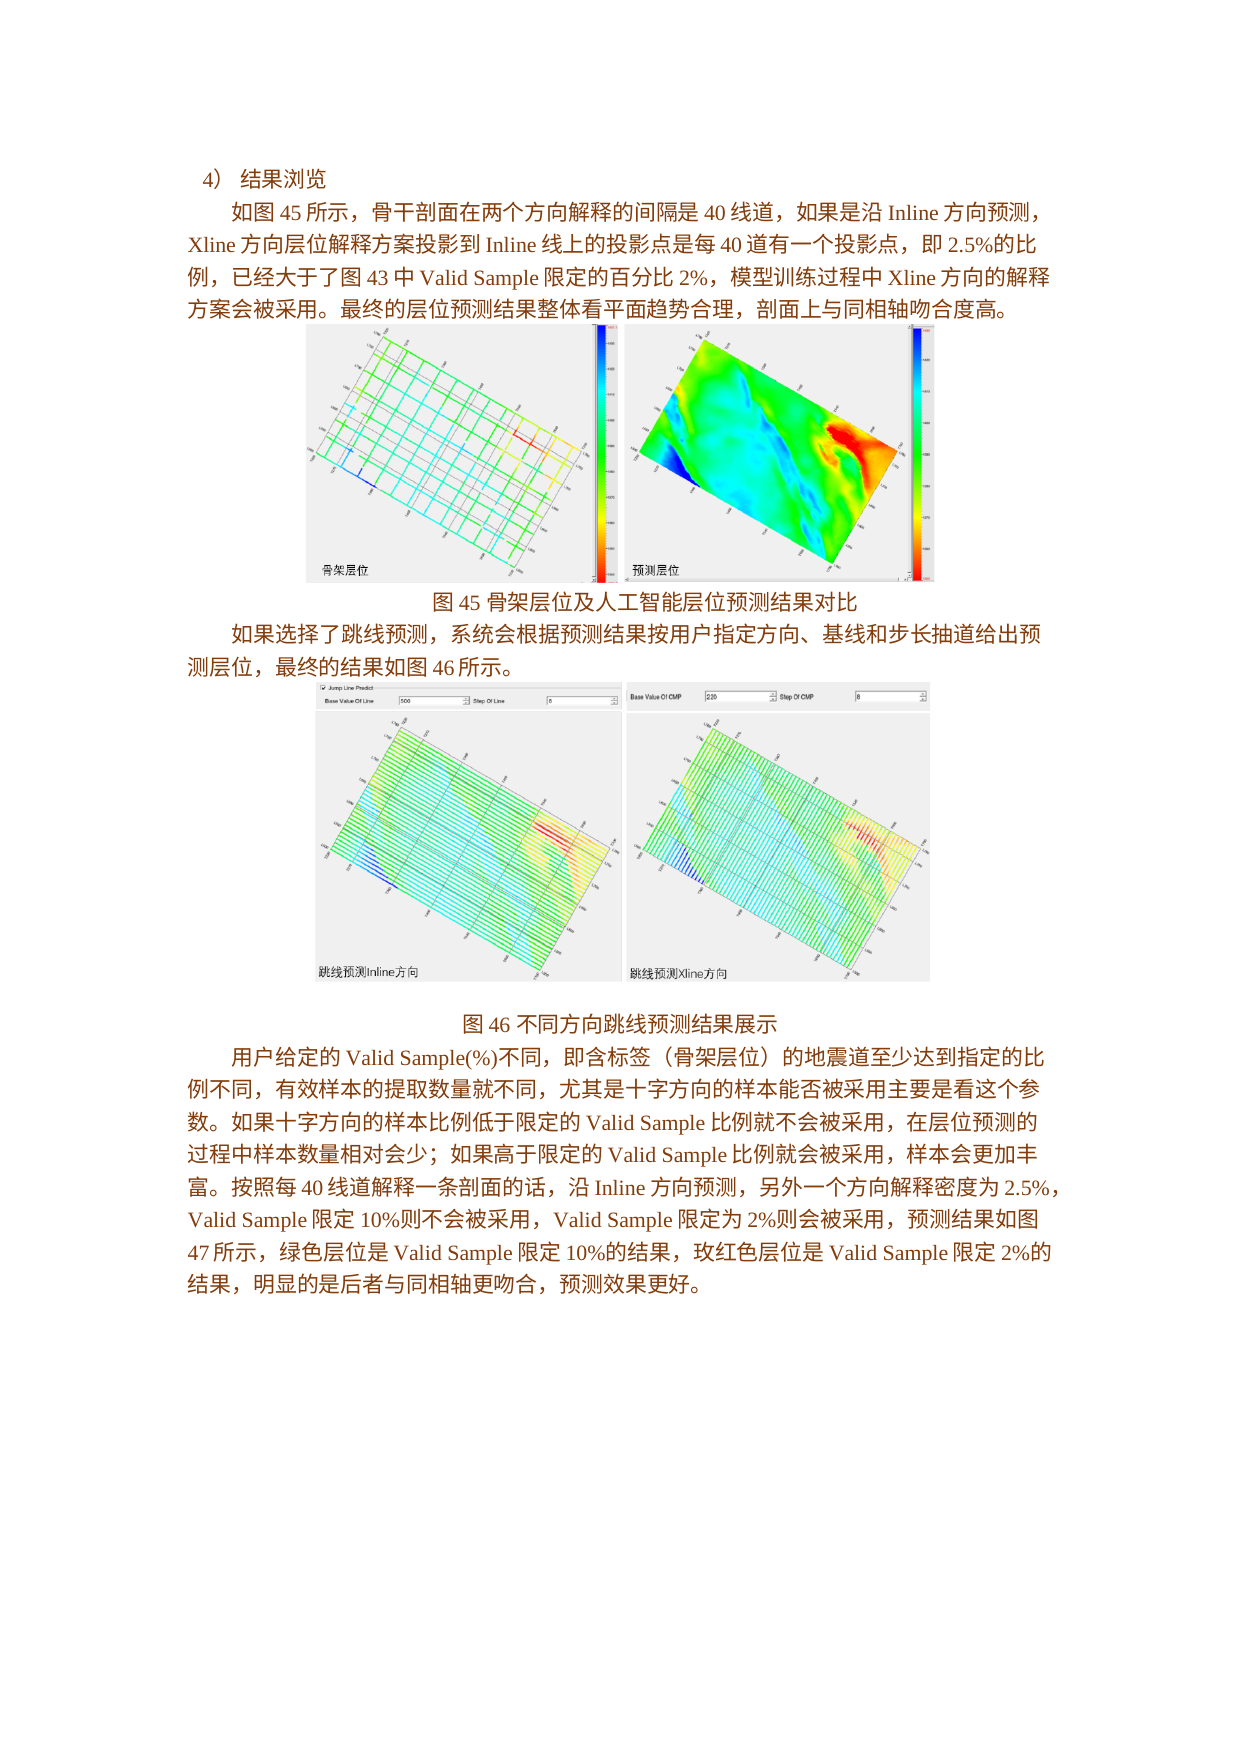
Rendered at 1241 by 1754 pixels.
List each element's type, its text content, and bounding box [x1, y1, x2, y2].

picture [310, 682, 930, 988]
picture [305, 324, 935, 584]
list 结果浏览 [202, 162, 1053, 194]
text 如果选择了跳线预测，系统会根据预测结果按用户指定方向、基线和步长抽道给出预测层位，最终的结果如图46所示。 [187, 617, 1053, 682]
text 图45 骨架层位及人工智能层位预测结果对比 [237, 584, 1053, 617]
text 用户给定的Valid Sample(%)不同，即含标签（骨架层位）的地震道至少达到指定的比例不同，有效样本的提取数量就不同，尤其是十字方向的样本能否被采用主要是看这个参数。如果十字方向的样本比例低于限定的Valid Sample比例就不会被采用，在层位预测的过程中样本数量相对会少；如果高于限定的Valid Sample比例就会被采用，样本会更加丰富。按照每40线道解释一条剖面的话，沿Inline方向预测，另外一个方向解释密度为2.5%，Valid Sample限定10%则不会被采用，Valid Sample限定为2%则会被采用，预测结果如图47所示，绿色层位是Valid Sample限定10%的结果，玫红色层位是Valid Sample限定2%的结果，明显的是后者与同相轴更吻合，预测效果更好。 [187, 1039, 1053, 1299]
text 如图45所示，骨干剖面在两个方向解释的间隔是40线道，如果是沿Inline方向预测，Xline方向层位解释方案投影到Inline线上的投影点是每40道有一个投影点，即2.5%的比例，已经大于了图43中Valid Sample限定的百分比2%，模型训练过程中Xline方向的解释方案会被采用。最终的层位预测结果整体看平面趋势合理，剖面上与同相轴吻合度高。 [187, 194, 1053, 324]
text 图46 不同方向跳线预测结果展示 [187, 1007, 1053, 1039]
